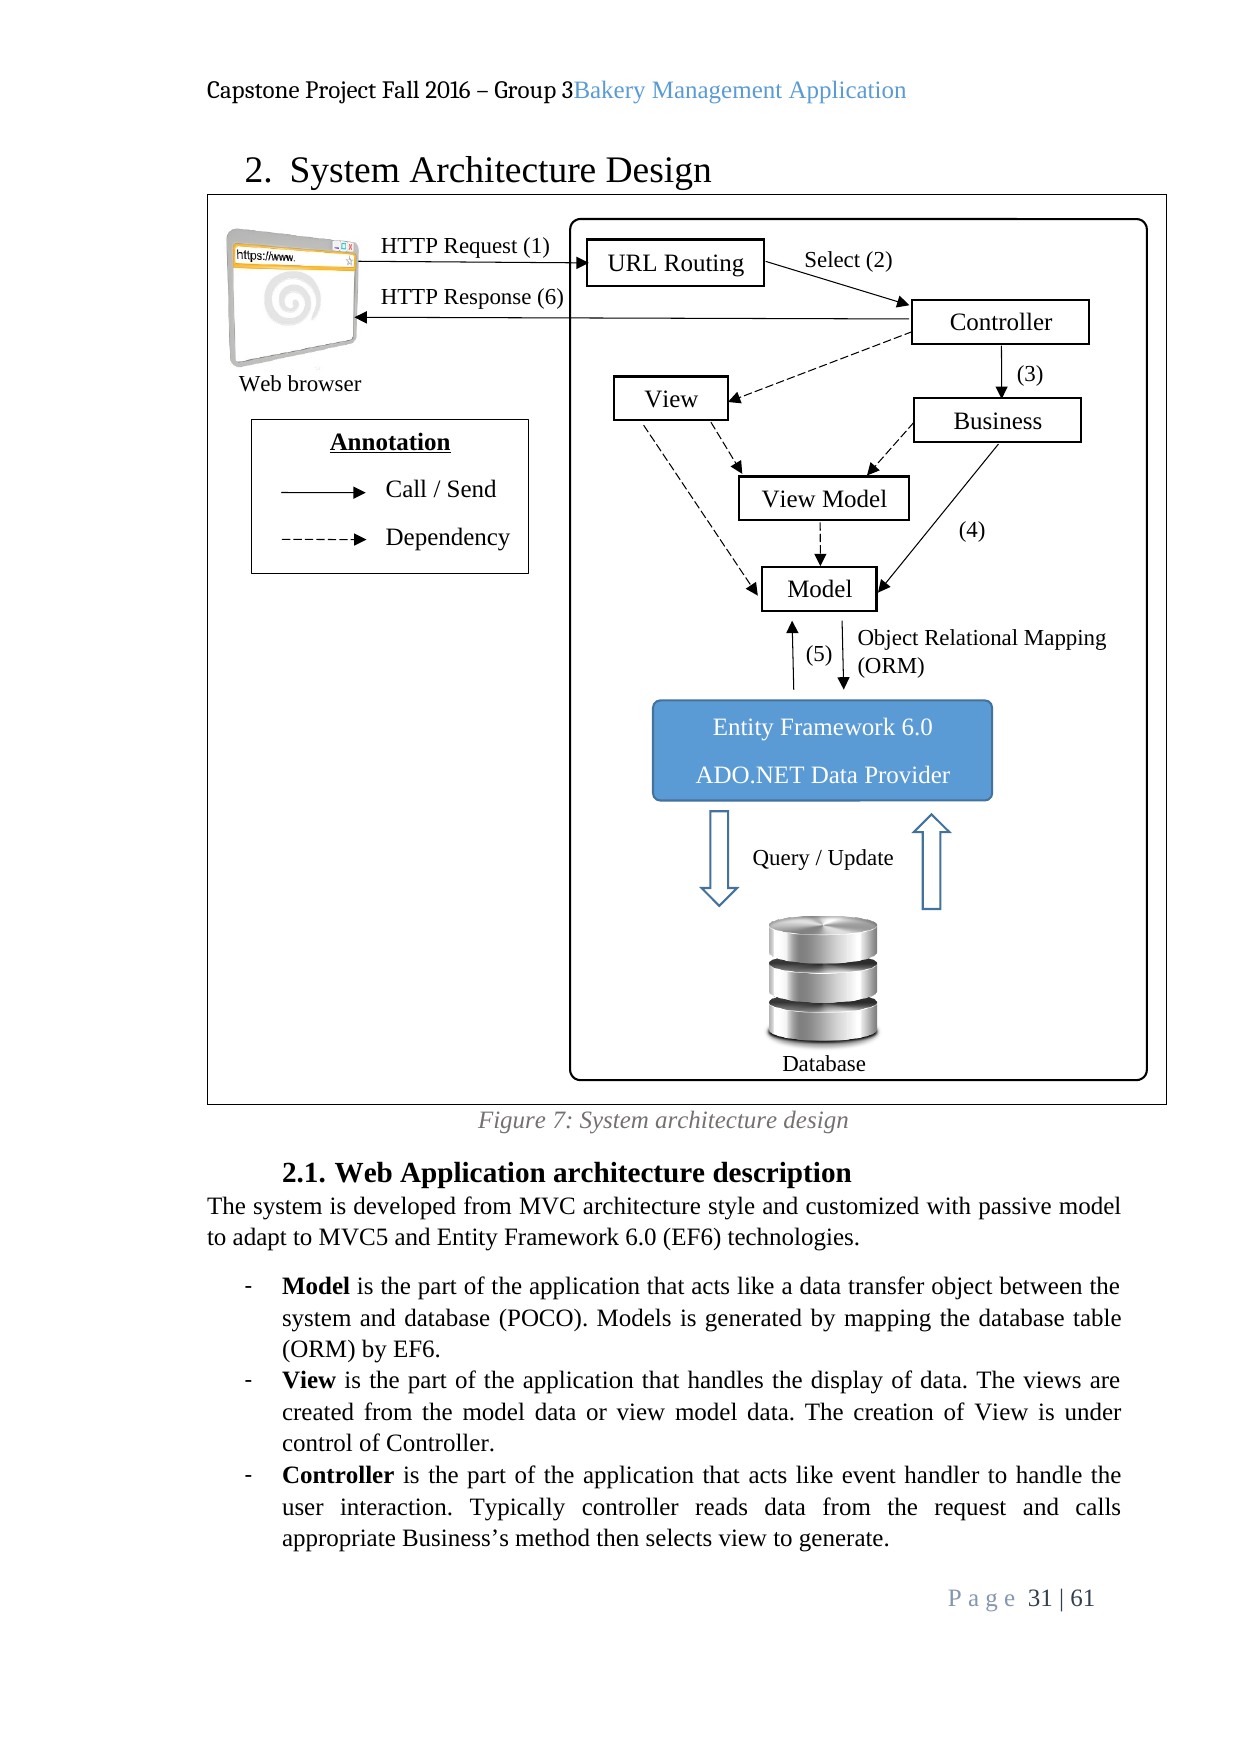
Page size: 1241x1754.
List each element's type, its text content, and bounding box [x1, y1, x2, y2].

picture [754, 916, 891, 1052]
table_header [208, 195, 1166, 1104]
picture [218, 224, 367, 372]
list Model is the part of the application that acts like a data transfer object between the system and database (POCO). Models is generated by mapping the database table (ORM) by EF6. [244, 1270, 1122, 1362]
subtitle System Architecture Design [244, 148, 1122, 191]
subtitle Web Application architecture description [282, 1155, 1122, 1188]
list Controller is the part of the application that acts like event handler to handle the user interaction. Typically controller reads data from the request and calls appropriate Business’s method then selects view to generate. [244, 1459, 1122, 1552]
text The system is developed from MVC architecture style and customized with passive model to adapt to MVC5 and Entity Framework 6.0 (EF6) technologies. [207, 1191, 1122, 1251]
list View is the part of the application that handles the display of data. The views are created from the model data or view model data. The creation of View is under control of Controller. [244, 1365, 1122, 1457]
